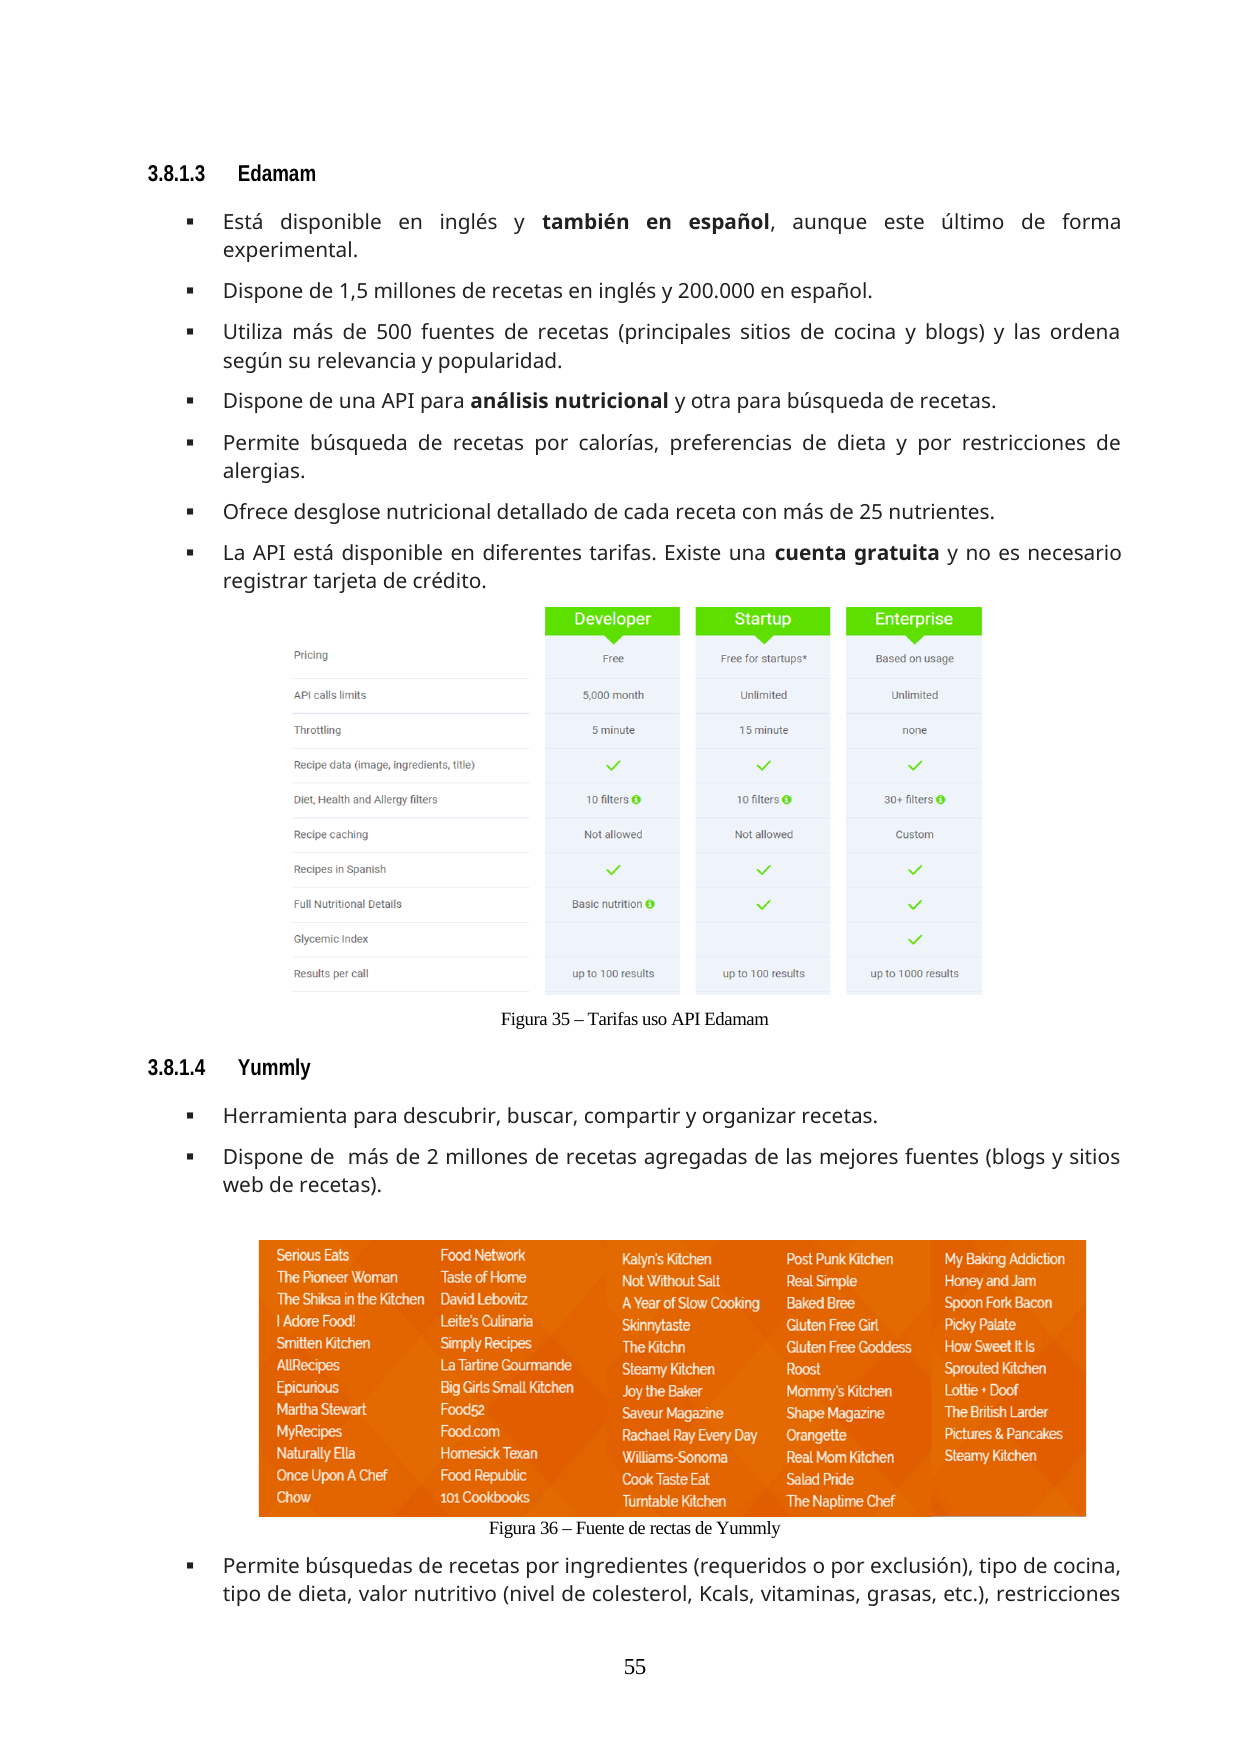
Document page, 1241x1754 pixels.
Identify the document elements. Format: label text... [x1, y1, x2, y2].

list Dispone de 1,5 millones de recetas en inglés y 200.000 en español. [185, 276, 1122, 305]
list Herramienta para descubrir, buscar, compartir y organizar recetas. [185, 1101, 1122, 1129]
subtitle Edamam [148, 160, 1122, 186]
list Permite búsqueda de recetas por calorías, preferencias de dieta y por restricciones de alergias. [185, 428, 1122, 484]
list Ofrece desglose nutricional detallado de cada receta con más de 25 nutrientes. [185, 497, 1122, 525]
picture [258, 1240, 1087, 1517]
list Está disponible en inglés y también en español, aunque este último de forma experimental. [185, 207, 1122, 264]
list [185, 1551, 1122, 1608]
subtitle Yummly [148, 1054, 1122, 1080]
list Dispone de más de 2 millones de recetas agregadas de las mejores fuentes (blogs y sitios web de recetas). [185, 1142, 1122, 1199]
list Utiliza más de 500 fuentes de recetas (principales sitios de cocina y blogs) y las ordena según su relevancia y popularidad. [185, 317, 1122, 374]
list La API está disponible en diferentes tarifas. Existe una cuenta gratuita y no es necesario registrar tarjeta de crédito. [185, 538, 1122, 595]
picture [277, 607, 993, 995]
list Dispone de una API para análisis nutricional y otra para búsqueda de recetas. [185, 387, 1122, 415]
